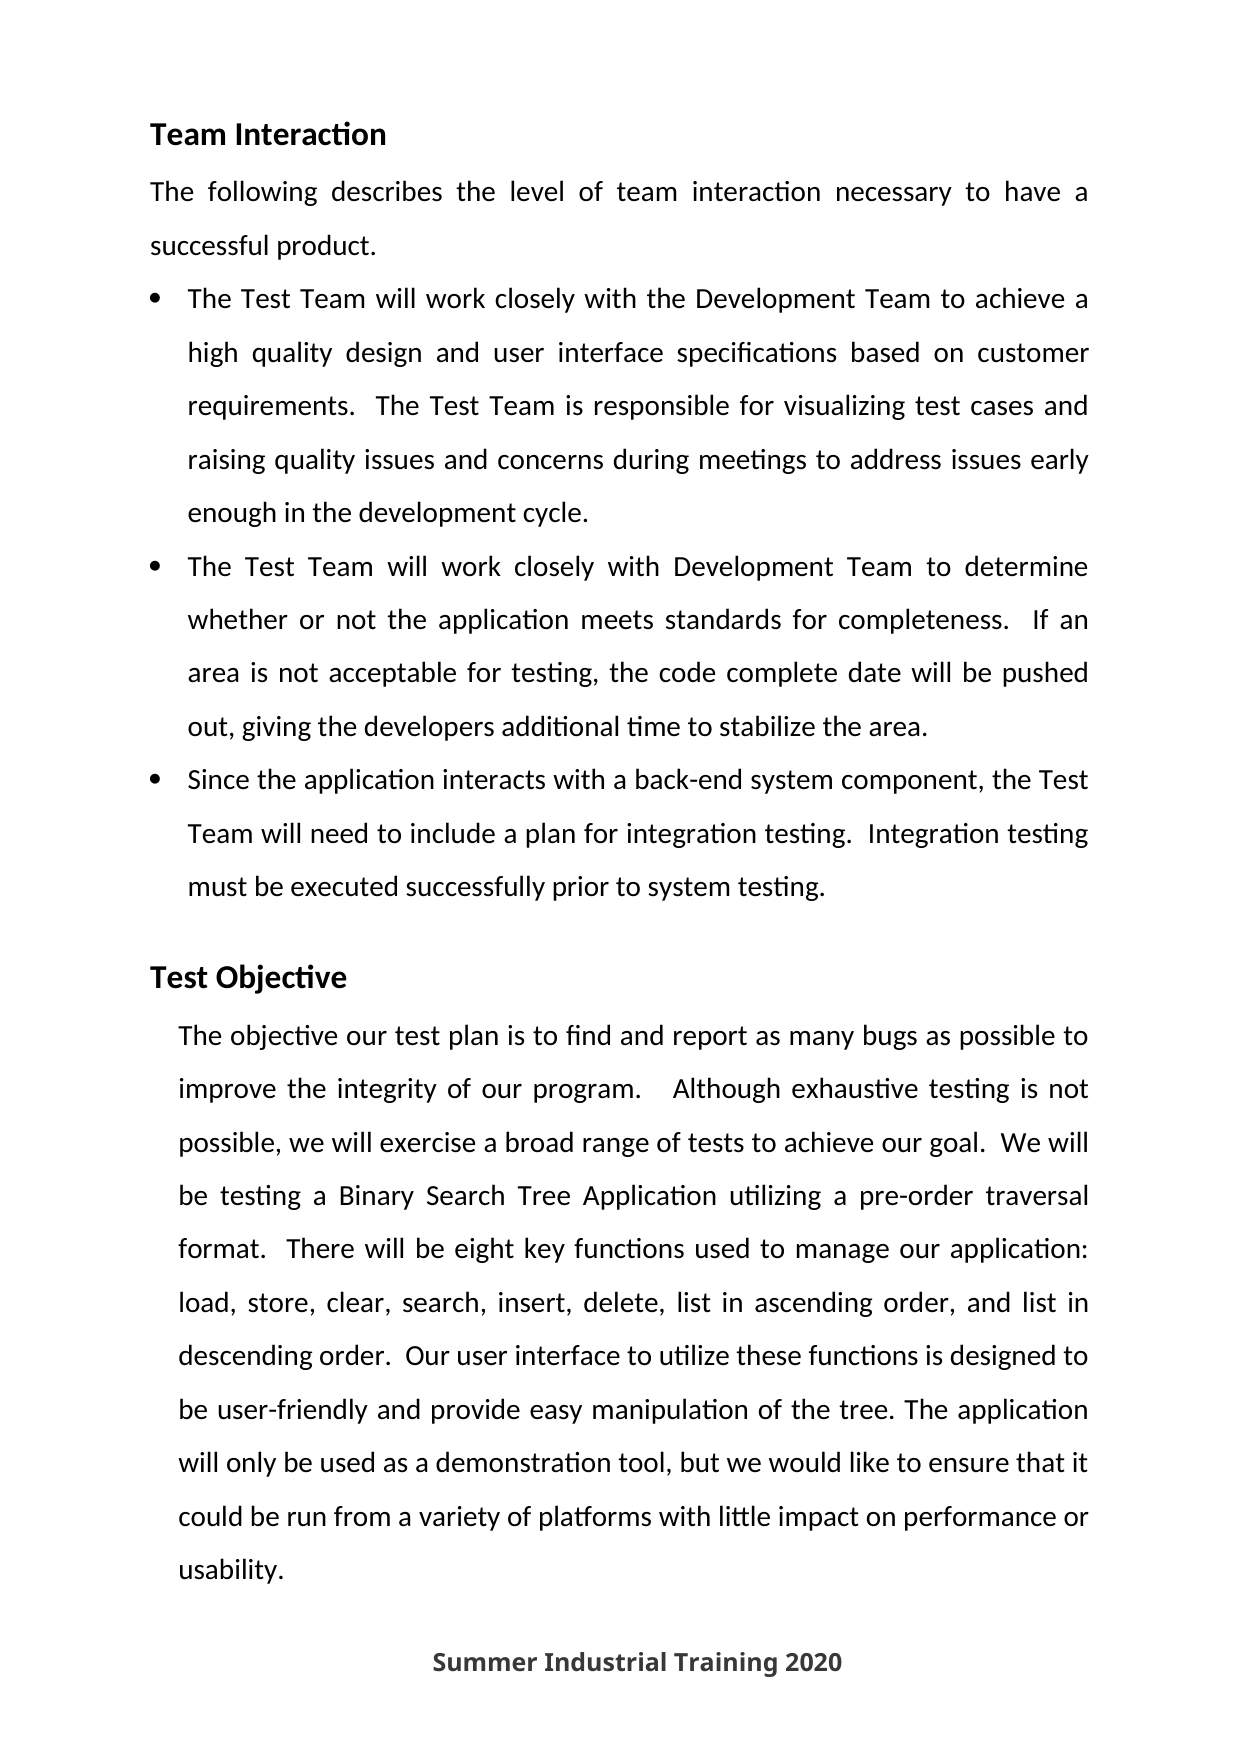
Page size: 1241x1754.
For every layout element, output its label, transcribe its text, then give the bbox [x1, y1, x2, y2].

list The Test Team will work closely with the Development Team to achieve a high quality design and user interface specifications based on customer requirements. The Test Team is responsible for visualizing test cases and raising quality issues and concerns during meetings to address issues early enough in the development cycle. [150, 280, 1090, 530]
list The Test Team will work closely with Development Team to determine whether or not the application meets standards for completeness. If an area is not acceptable for testing, the code complete date will be pushed out, giving the developers additional time to stabilize the area. [150, 548, 1090, 743]
text The objective our test plan is to find and report as many bugs as possible to improve the integrity of our program. Although exhaustive testing is not possible, we will exercise a broad range of tests to achieve our goal. We will be testing a Binary Search Tree Application utilizing a pre-order traversal format. There will be eight key functions used to manage our application: load, store, clear, search, insert, delete, list in ascending order, and list in descending order. Our user interface to utilize these functions is designed to be user-friendly and provide easy manipulation of the tree. The application will only be used as a demonstration tool, but we would like to ensure that it could be run from a variety of platforms with little impact on performance or usability. [178, 1017, 1090, 1587]
subtitle Team Interaction [150, 112, 1090, 153]
list Since the application interacts with a back-end system component, the Test Team will need to include a plan for integration testing. Integration testing must be executed successfully prior to system testing. [150, 761, 1090, 904]
text The following describes the level of team interaction necessary to have a successful product. [150, 173, 1090, 263]
subtitle Test Objective [150, 956, 1090, 996]
